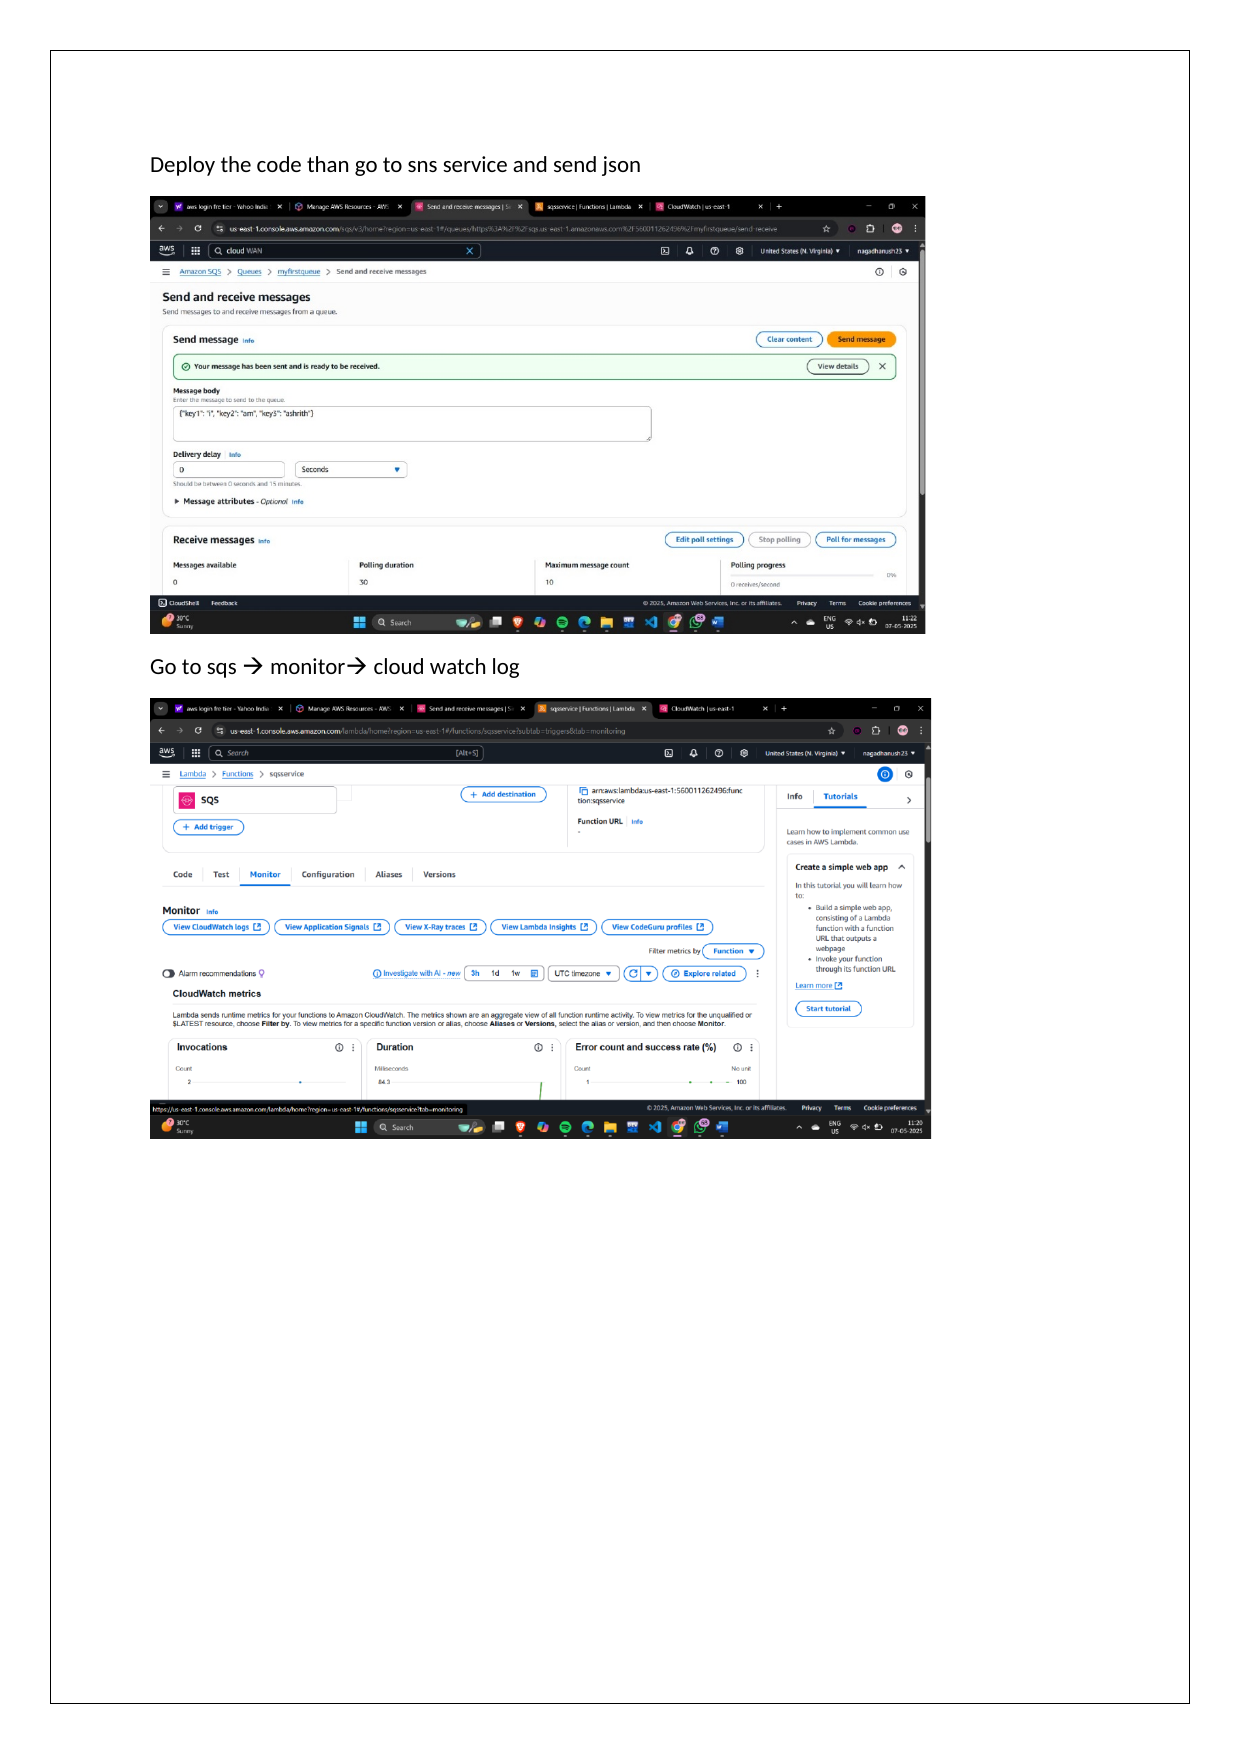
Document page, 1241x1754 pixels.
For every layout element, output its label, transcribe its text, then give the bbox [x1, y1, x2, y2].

text Go to sqs monitor cloud watch log [150, 652, 1090, 680]
text Deploy the code than go to sns service and send json [150, 150, 1090, 178]
picture [150, 196, 926, 634]
picture [150, 698, 932, 1139]
